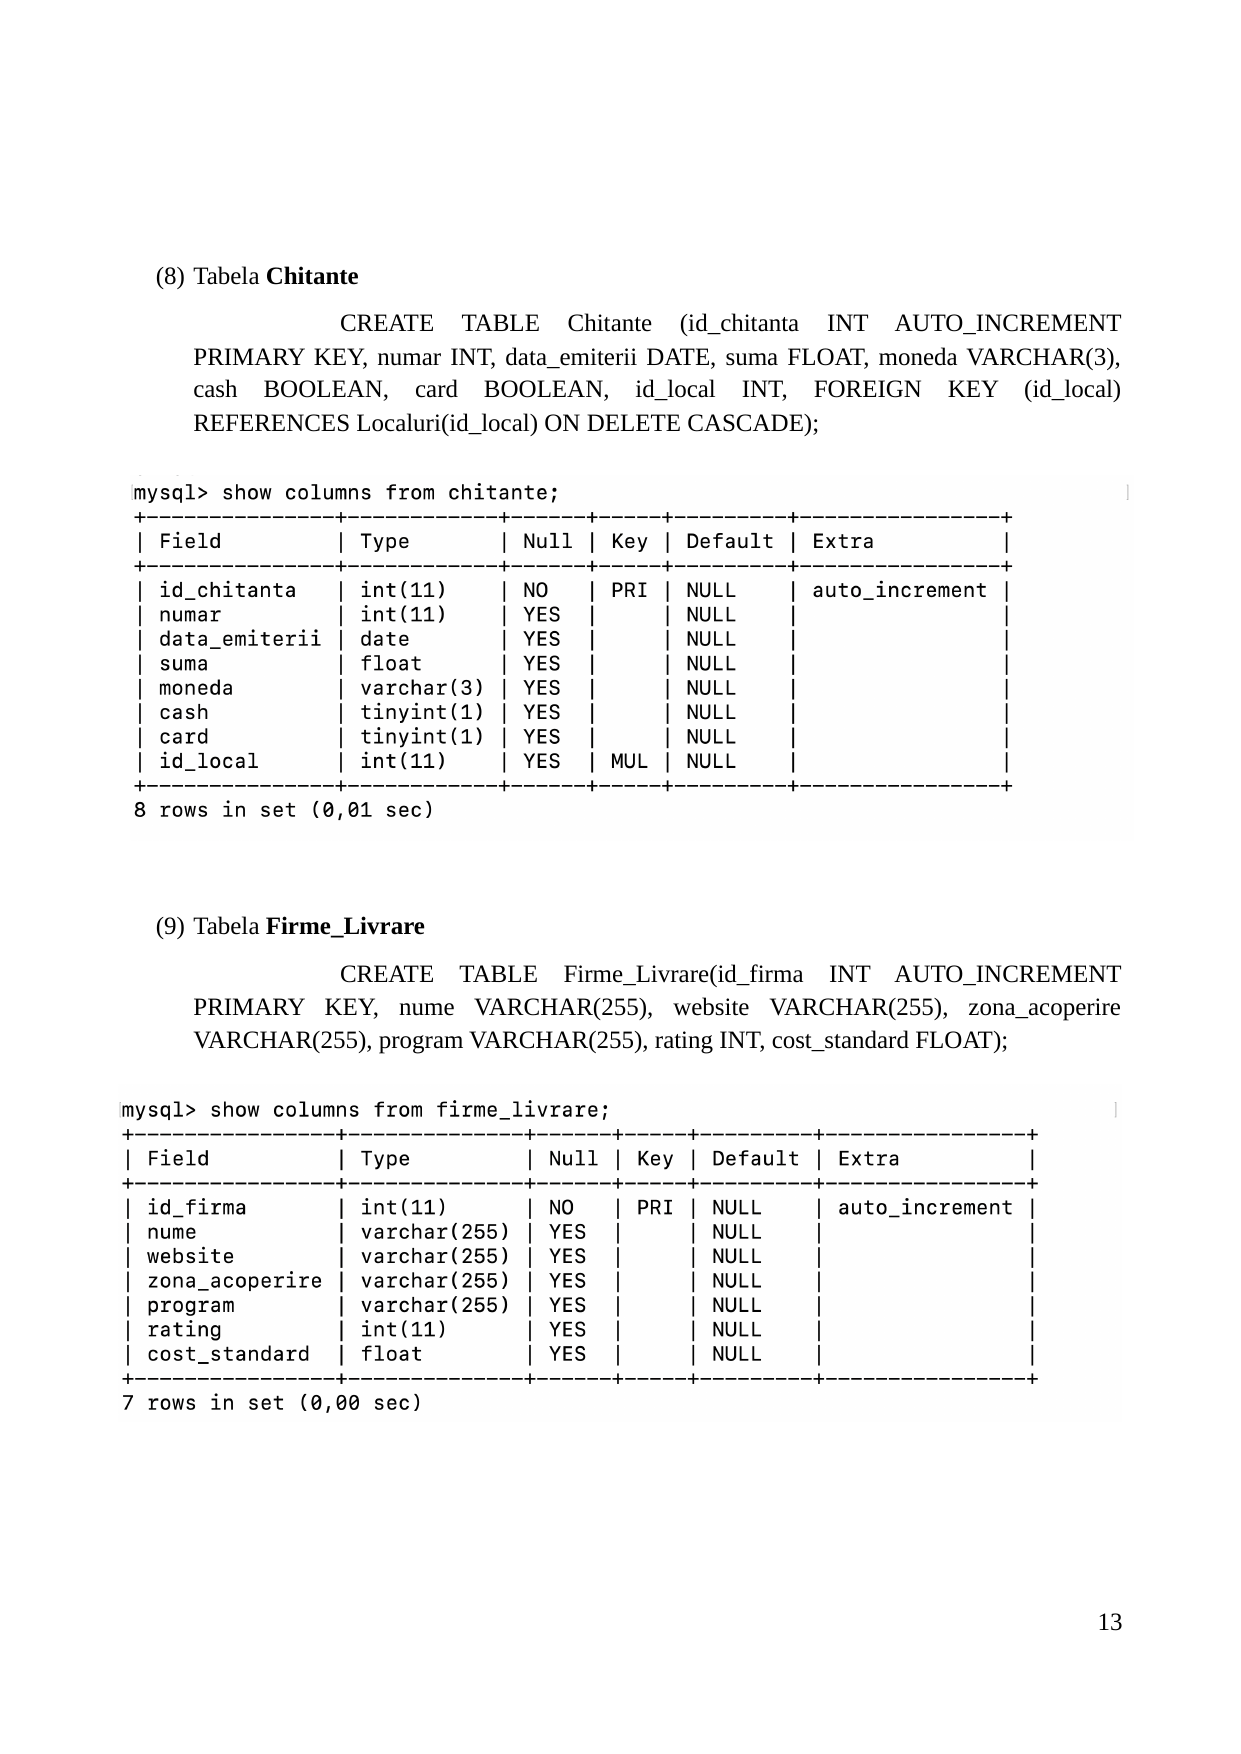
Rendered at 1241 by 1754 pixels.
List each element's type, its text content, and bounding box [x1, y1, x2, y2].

list CREATE TABLE Chitante (id_chitanta INT AUTO_INCREMENT PRIMARY KEY, numar INT, data_emiterii DATE, suma FLOAT, moneda VARCHAR(3), cash BOOLEAN, card BOOLEAN, id_local INT, FOREIGN KEY (id_local) REFERENCES Localuri(id_local) ON DELETE CASCADE); [193, 308, 1122, 436]
list Tabela Firme_Livrare [156, 911, 1122, 940]
list CREATE TABLE Firme_Livrare(id_firma INT AUTO_INCREMENT PRIMARY KEY, nume VARCHAR(255), website VARCHAR(255), zona_acoperire VARCHAR(255), program VARCHAR(255), rating INT, cost_standard FLOAT); [193, 959, 1122, 1054]
picture [118, 1084, 1123, 1422]
list Tabela Chitante [156, 261, 1122, 290]
picture [130, 475, 1135, 841]
